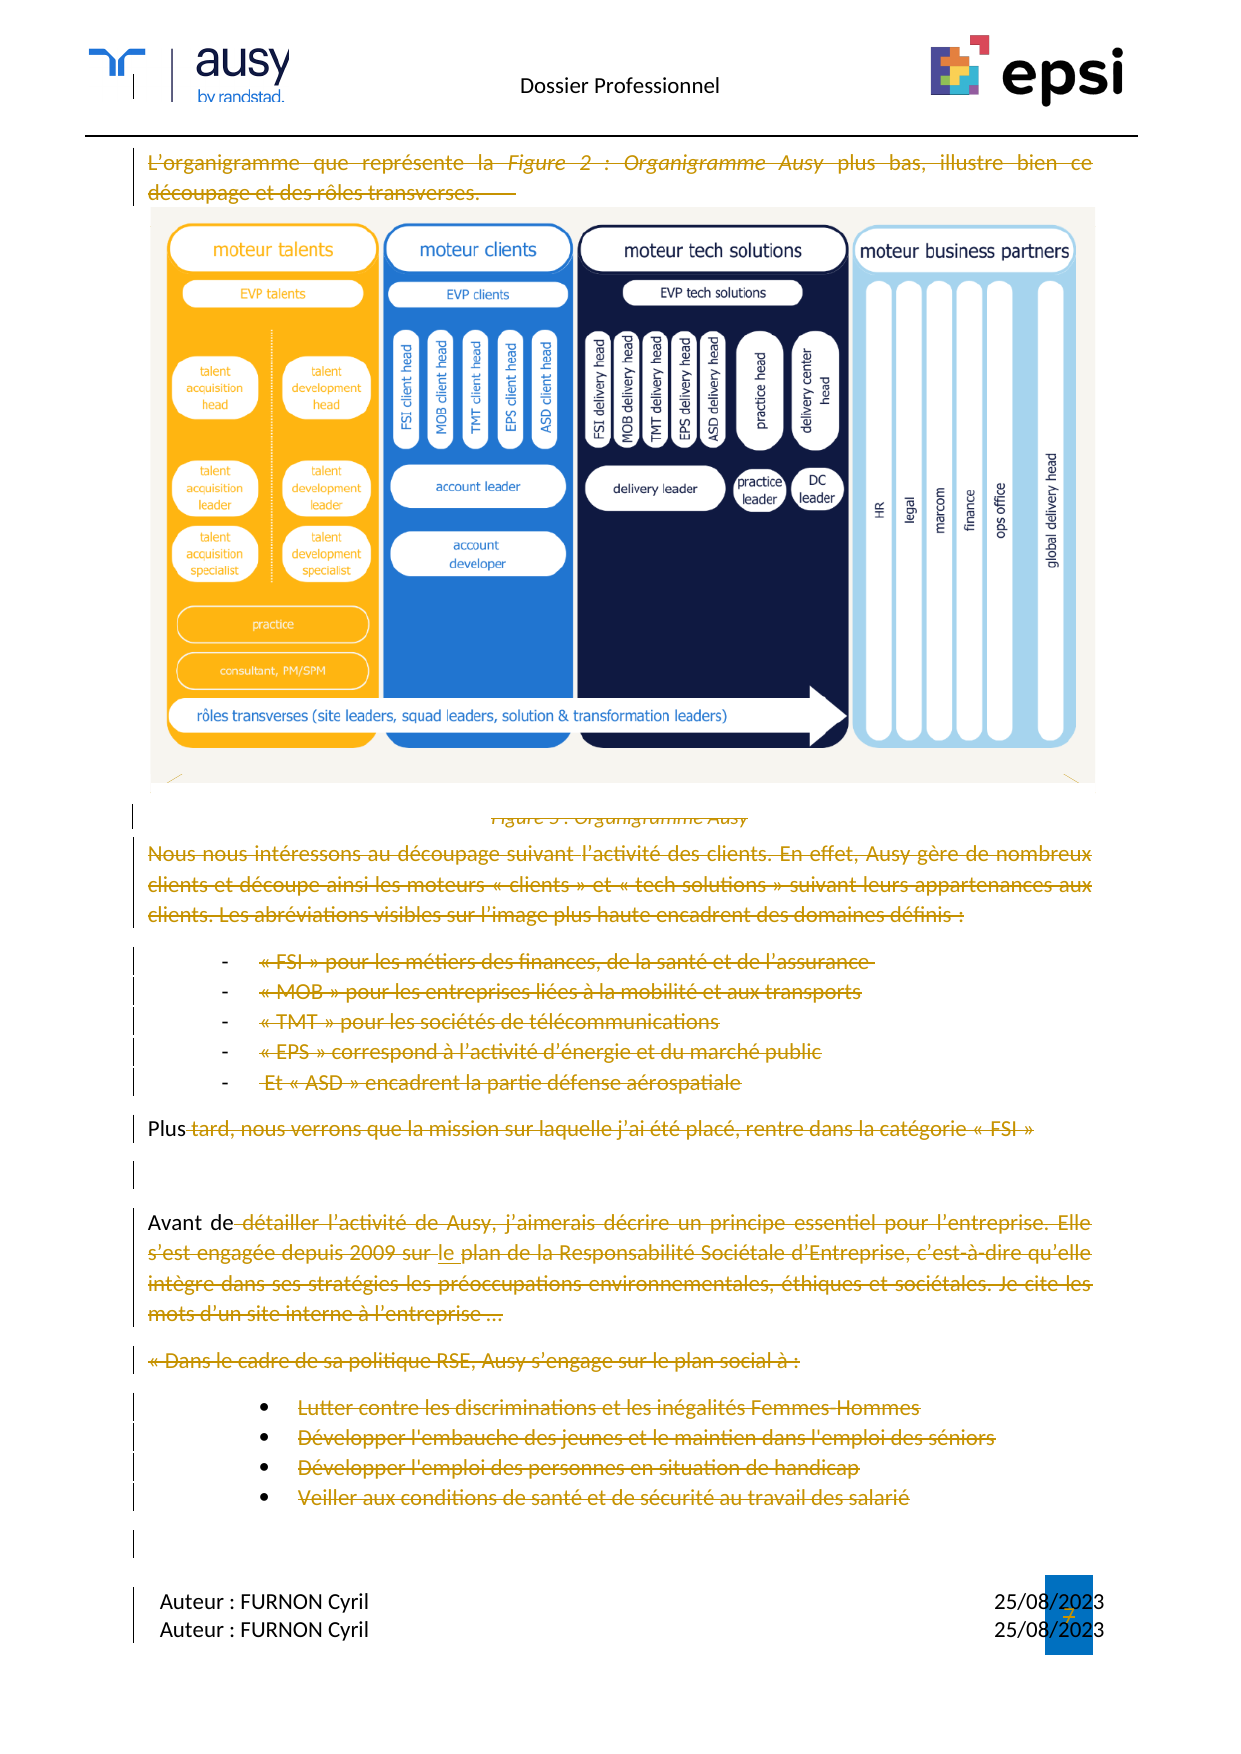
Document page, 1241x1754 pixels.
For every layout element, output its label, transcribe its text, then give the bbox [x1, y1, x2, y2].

list Développer l'emploi des personnes en situation de handicap [260, 1453, 1093, 1481]
list « MOB » pour les entreprises liées à la mobilité et aux transports [221, 977, 1093, 1005]
list Lutter contre les discriminations et les inégalités Femmes-Hommes [260, 1393, 1093, 1421]
text « Dans le cadre de sa politique RSE, Ausy s’engage sur le plan social à : [148, 1346, 1093, 1374]
list Et « ASD » encadrent la partie défense aérospatiale [221, 1068, 1093, 1096]
text Nous nous intéressons au découpage suivant l’activité des clients. En effet, Ausy gère de nombreux clients et découpe ainsi les moteurs « clients » et « tech solutions » suivant leurs appartenances aux clients. Les abréviations visibles sur l’image plus haute encadrent des domaines définis : [148, 818, 1093, 928]
picture [150, 207, 1096, 792]
list « FSI » pour les métiers des finances, de la santé et de l’assurance [221, 947, 1093, 975]
list Développer l'embauche des jeunes et le maintien dans l'emploi des séniors [260, 1423, 1093, 1451]
list « TMT » pour les sociétés de télécommunications [221, 1007, 1093, 1035]
list Veiller aux conditions de santé et de sécurité au travail des salarié [260, 1483, 1093, 1511]
text L’organigramme que représente la Figure 2 : Organigramme Ausy plus bas, illustre bien ce découpage et des rôles transverses. [148, 164, 1093, 206]
list « EPS » correspond à l’activité d’énergie et du marché public [221, 1037, 1093, 1066]
text L’organigramme que représente la Figure 2 : Organigramme Ausy plus bas, illustre bien ce découpage et des rôles transverses. [148, 148, 1093, 163]
picture [88, 48, 289, 102]
text Avant de détailler l’activité de Ausy, j’aimerais décrire un principe essentiel pour l’entreprise. Elle s’est engagée depuis 2009 sur plan de la Responsabilité Sociétale d’Entreprise, c’est-à-dire qu’elle intègre dans ses stratégies les préoccupations environnementales, éthiques et sociétales. Je cite les mots d’un site interne à l’entreprise … [148, 1208, 1093, 1284]
text Plus tard, nous verrons que la mission sur laquelle j’ai été placé, rentre dans la catégorie « FSI » [148, 1114, 1093, 1143]
text Avant de détailler l’activité de Ausy, j’aimerais décrire un principe essentiel pour l’entreprise. Elle s’est engagée depuis 2009 sur plan de la Responsabilité Sociétale d’Entreprise, c’est-à-dire qu’elle intègre dans ses stratégies les préoccupations environnementales, éthiques et sociétales. Je cite les mots d’un site interne à l’entreprise … [148, 1286, 1093, 1327]
